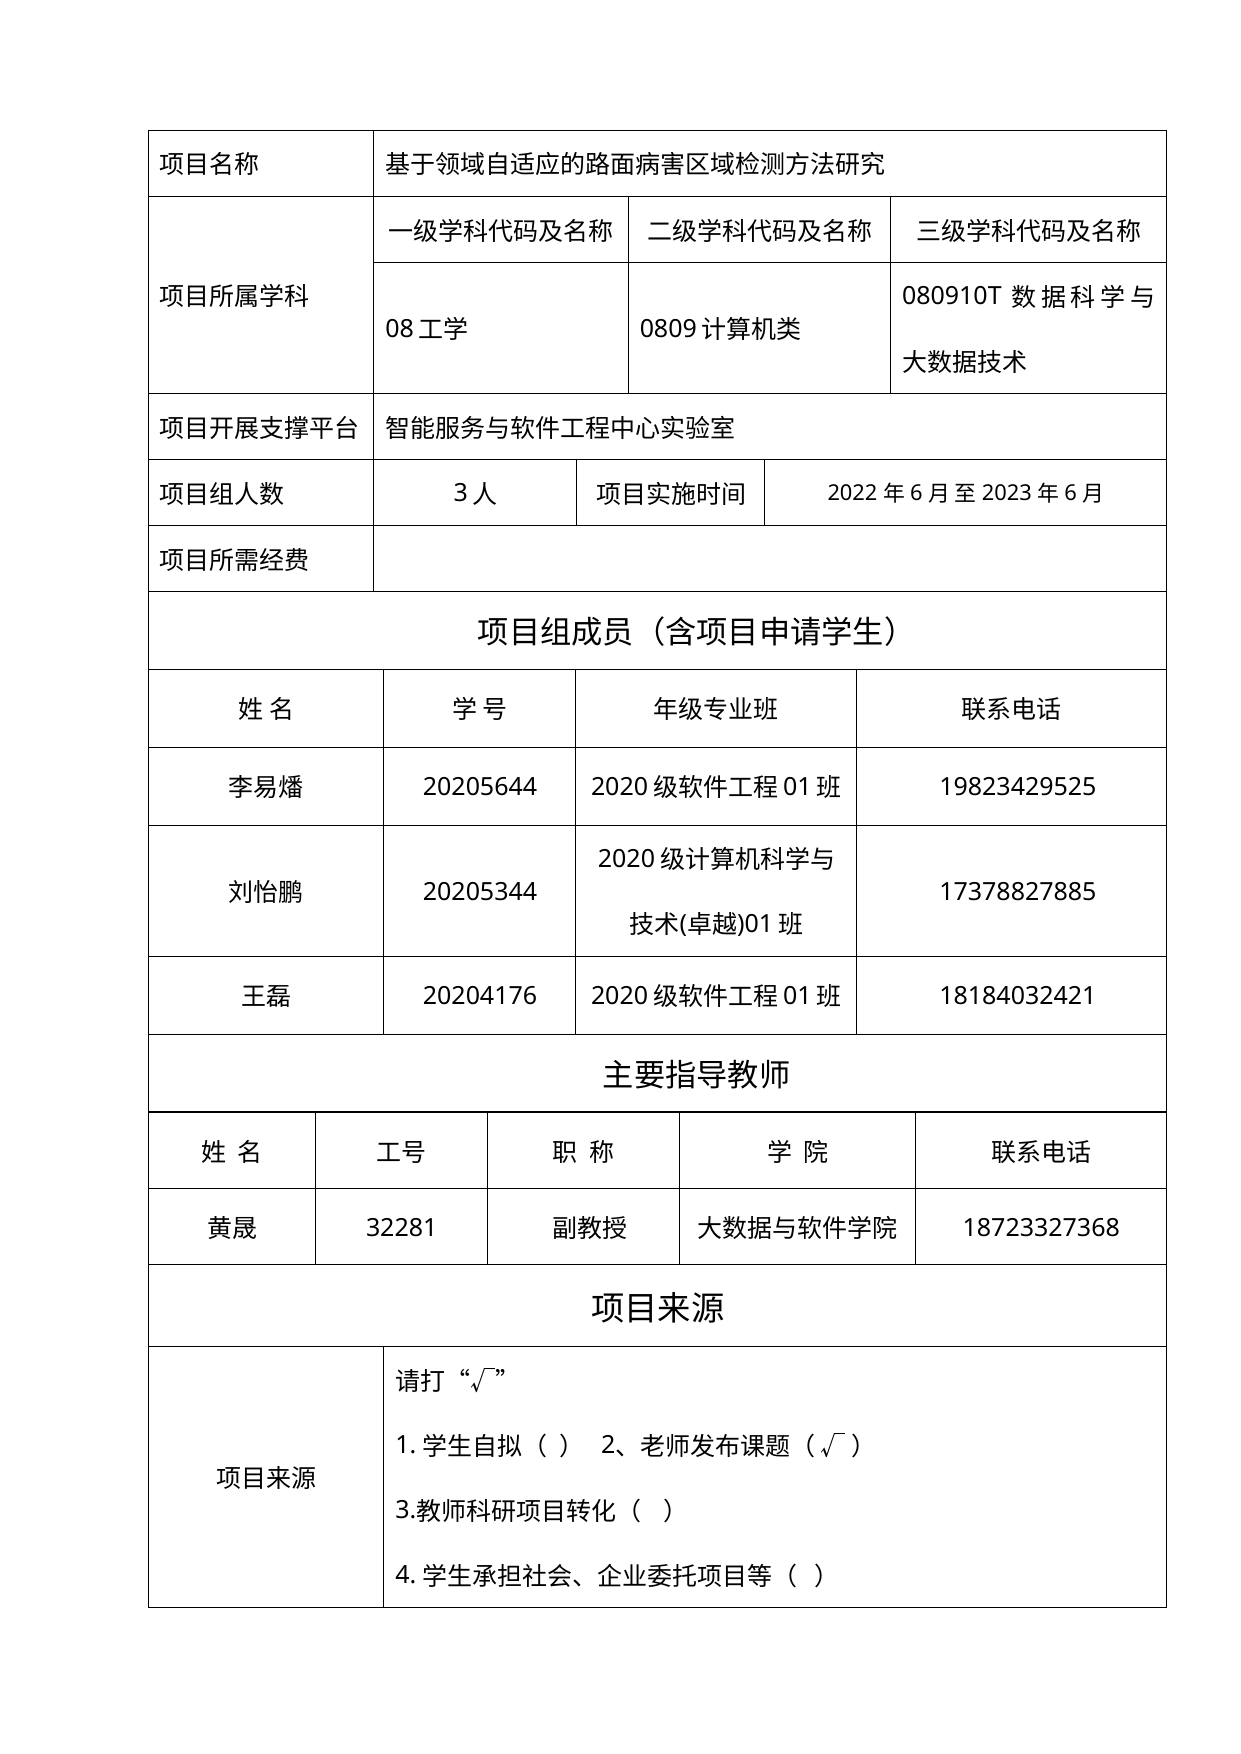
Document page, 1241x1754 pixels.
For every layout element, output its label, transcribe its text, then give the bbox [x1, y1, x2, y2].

table_cell 08工学 [374, 263, 628, 393]
table_cell 学 号 [384, 670, 575, 747]
table_cell 副教授 [488, 1189, 679, 1264]
table_cell 二级学科代码及名称 [629, 197, 890, 262]
table_cell 18723327368 [916, 1189, 1166, 1264]
table_cell 三级学科代码及名称 [891, 197, 1166, 262]
table_cell 项目组人数 [149, 460, 373, 525]
table_cell 0809计算机类 [629, 263, 890, 393]
table_cell 李易燔 [149, 748, 383, 824]
table_cell 2020级软件工程01班 [576, 748, 856, 824]
table_cell 项目来源 [149, 1265, 1166, 1346]
table_cell 20205344 [384, 826, 575, 956]
table_cell 2020级软件工程01班 [576, 957, 856, 1033]
table_cell 项目实施时间 [577, 460, 764, 525]
table_cell 19823429525 [857, 748, 1166, 824]
table_cell 职 称 [488, 1113, 679, 1188]
table_cell 姓 名 [149, 1113, 315, 1188]
table_cell 工号 [316, 1113, 487, 1188]
table_cell 项目所属学科 [149, 197, 373, 393]
table_cell 主要指导教师 [149, 1035, 1166, 1111]
table_cell 20205644 [384, 748, 575, 824]
table_cell 18184032421 [857, 957, 1166, 1033]
table_cell 2020级计算机科学与技术(卓越)01班 [576, 826, 856, 956]
table_cell 智能服务与软件工程中心实验室 [374, 394, 1166, 459]
table_cell 王磊 [149, 957, 383, 1033]
table_cell 17378827885 [857, 826, 1166, 956]
table_cell 080910T数据科学与大数据技术 [891, 263, 1166, 393]
table_cell 姓 名 [149, 670, 383, 747]
table_cell 32281 [316, 1189, 487, 1264]
table_cell 联系电话 [857, 670, 1166, 747]
table_cell 20204176 [384, 957, 575, 1033]
table_cell 2022 年 6 月 至 2023 年 6 月 [765, 460, 1166, 525]
table_header 项目名称 [149, 131, 373, 196]
table_cell 联系电话 [916, 1113, 1166, 1188]
table_cell 一级学科代码及名称 [374, 197, 628, 262]
table_cell 项目来源 [149, 1347, 383, 1607]
table_cell 3人 [374, 460, 576, 525]
table_cell 黄晟 [149, 1189, 315, 1264]
table_cell 学 院 [680, 1113, 915, 1188]
table_cell 项目开展支撑平台 [149, 394, 373, 459]
table_cell 项目组成员（含项目申请学生） [149, 592, 1166, 669]
table_cell 项目所需经费 [149, 526, 373, 591]
table_cell 请打“√” 1. 学生自拟（ ） 2、老师发布课题（ √ ） 3.教师科研项目转化（ ） 4. 学生承担社会、企业委托项目等（ ） [384, 1347, 1166, 1607]
table_cell 大数据与软件学院 [680, 1189, 915, 1264]
table_header 基于领域自适应的路面病害区域检测方法研究 [374, 131, 1166, 196]
table_cell [374, 526, 1166, 591]
table_cell 刘怡鹏 [149, 826, 383, 956]
table_cell 年级专业班 [576, 670, 856, 747]
